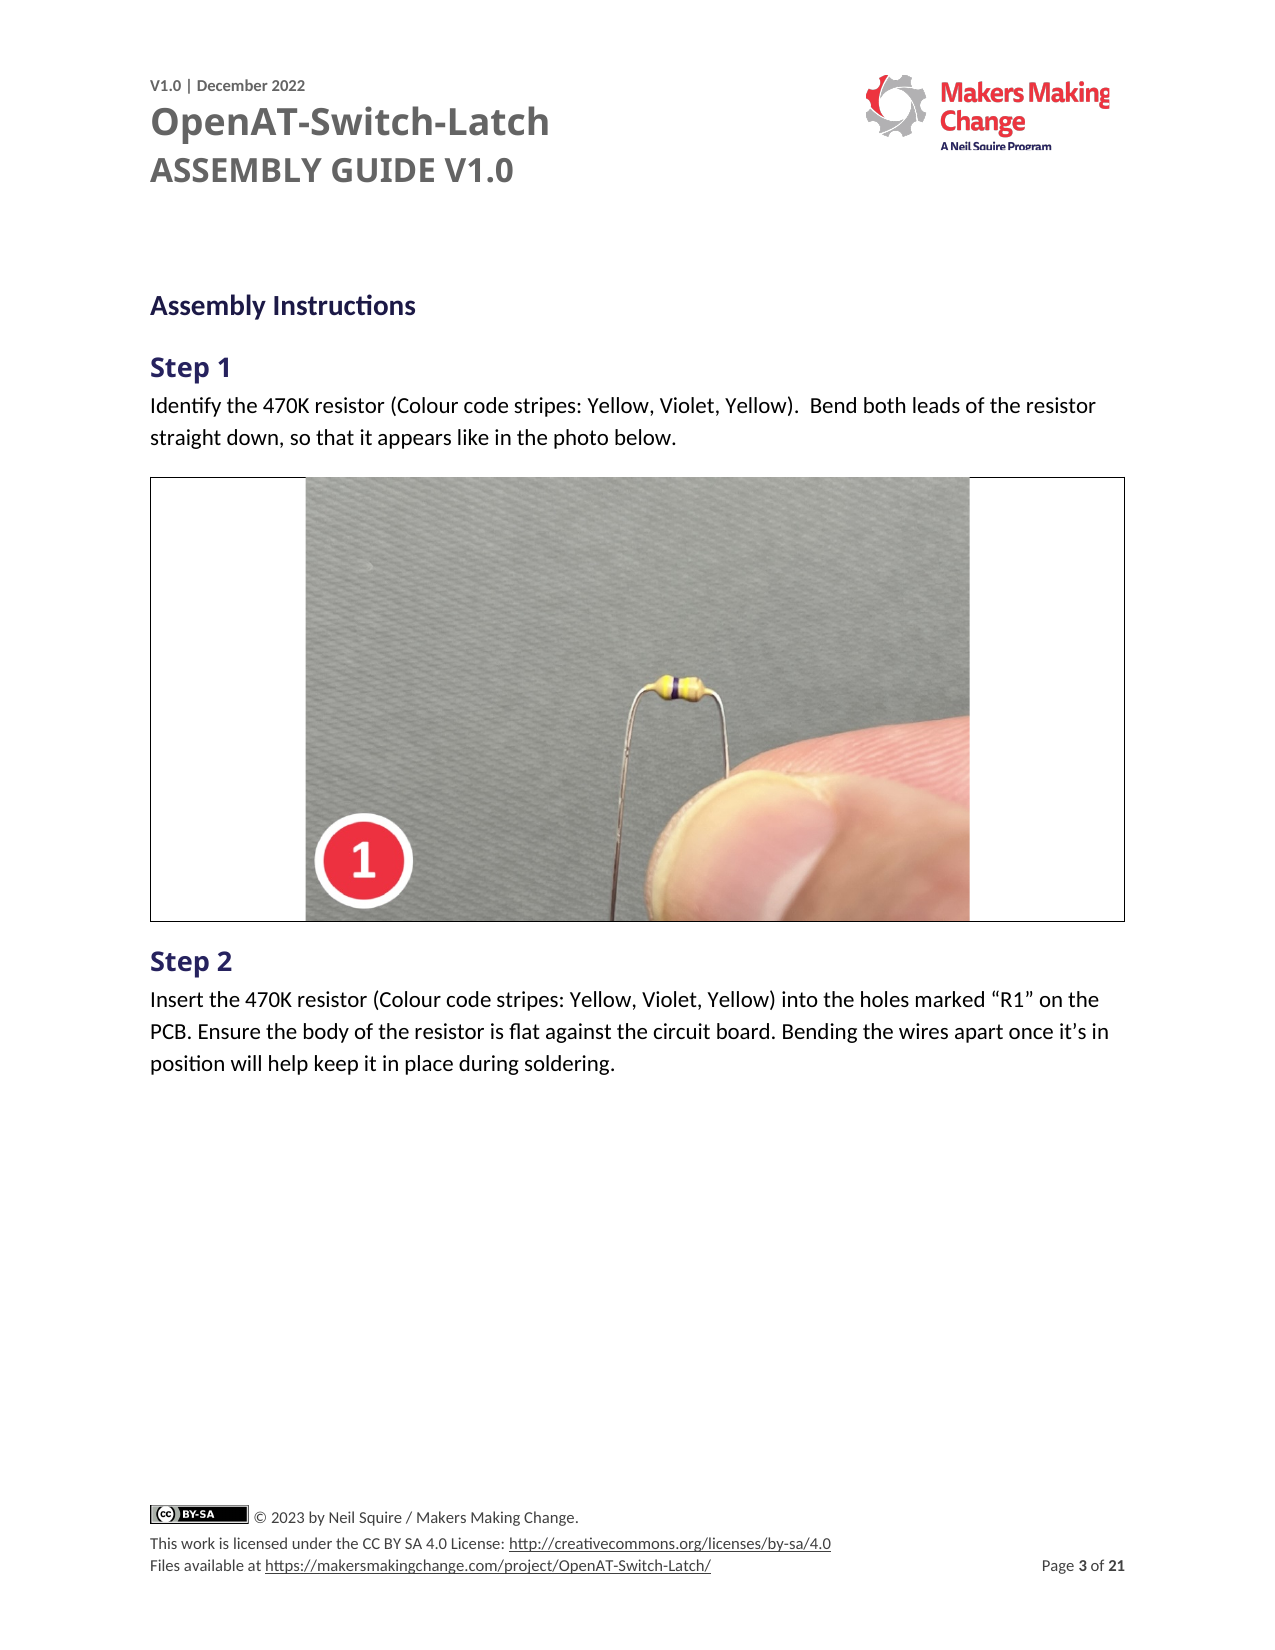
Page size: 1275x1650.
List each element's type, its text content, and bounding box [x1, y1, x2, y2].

picture [305, 477, 970, 921]
text Insert the 470K resistor (Colour code stripes: Yellow, Violet, Yellow) into the holes marked “R1” on the PCB. Ensure the body of the resistor is flat against the circuit board. Bending the wires apart once it’s in position will help keep it in place during soldering. [150, 985, 1125, 1077]
table_header [970, 478, 1124, 921]
picture [150, 1505, 249, 1524]
picture [865, 75, 1110, 151]
subtitle Step 1 [150, 349, 1125, 386]
subtitle Assembly Instructions [150, 287, 1125, 323]
subtitle Step 2 [150, 942, 1125, 979]
text Identify the 470K resistor (Colour code stripes: Yellow, Violet, Yellow). Bend both leads of the resistor straight down, so that it appears like in the photo below. [150, 391, 1125, 452]
table_header [151, 478, 305, 921]
